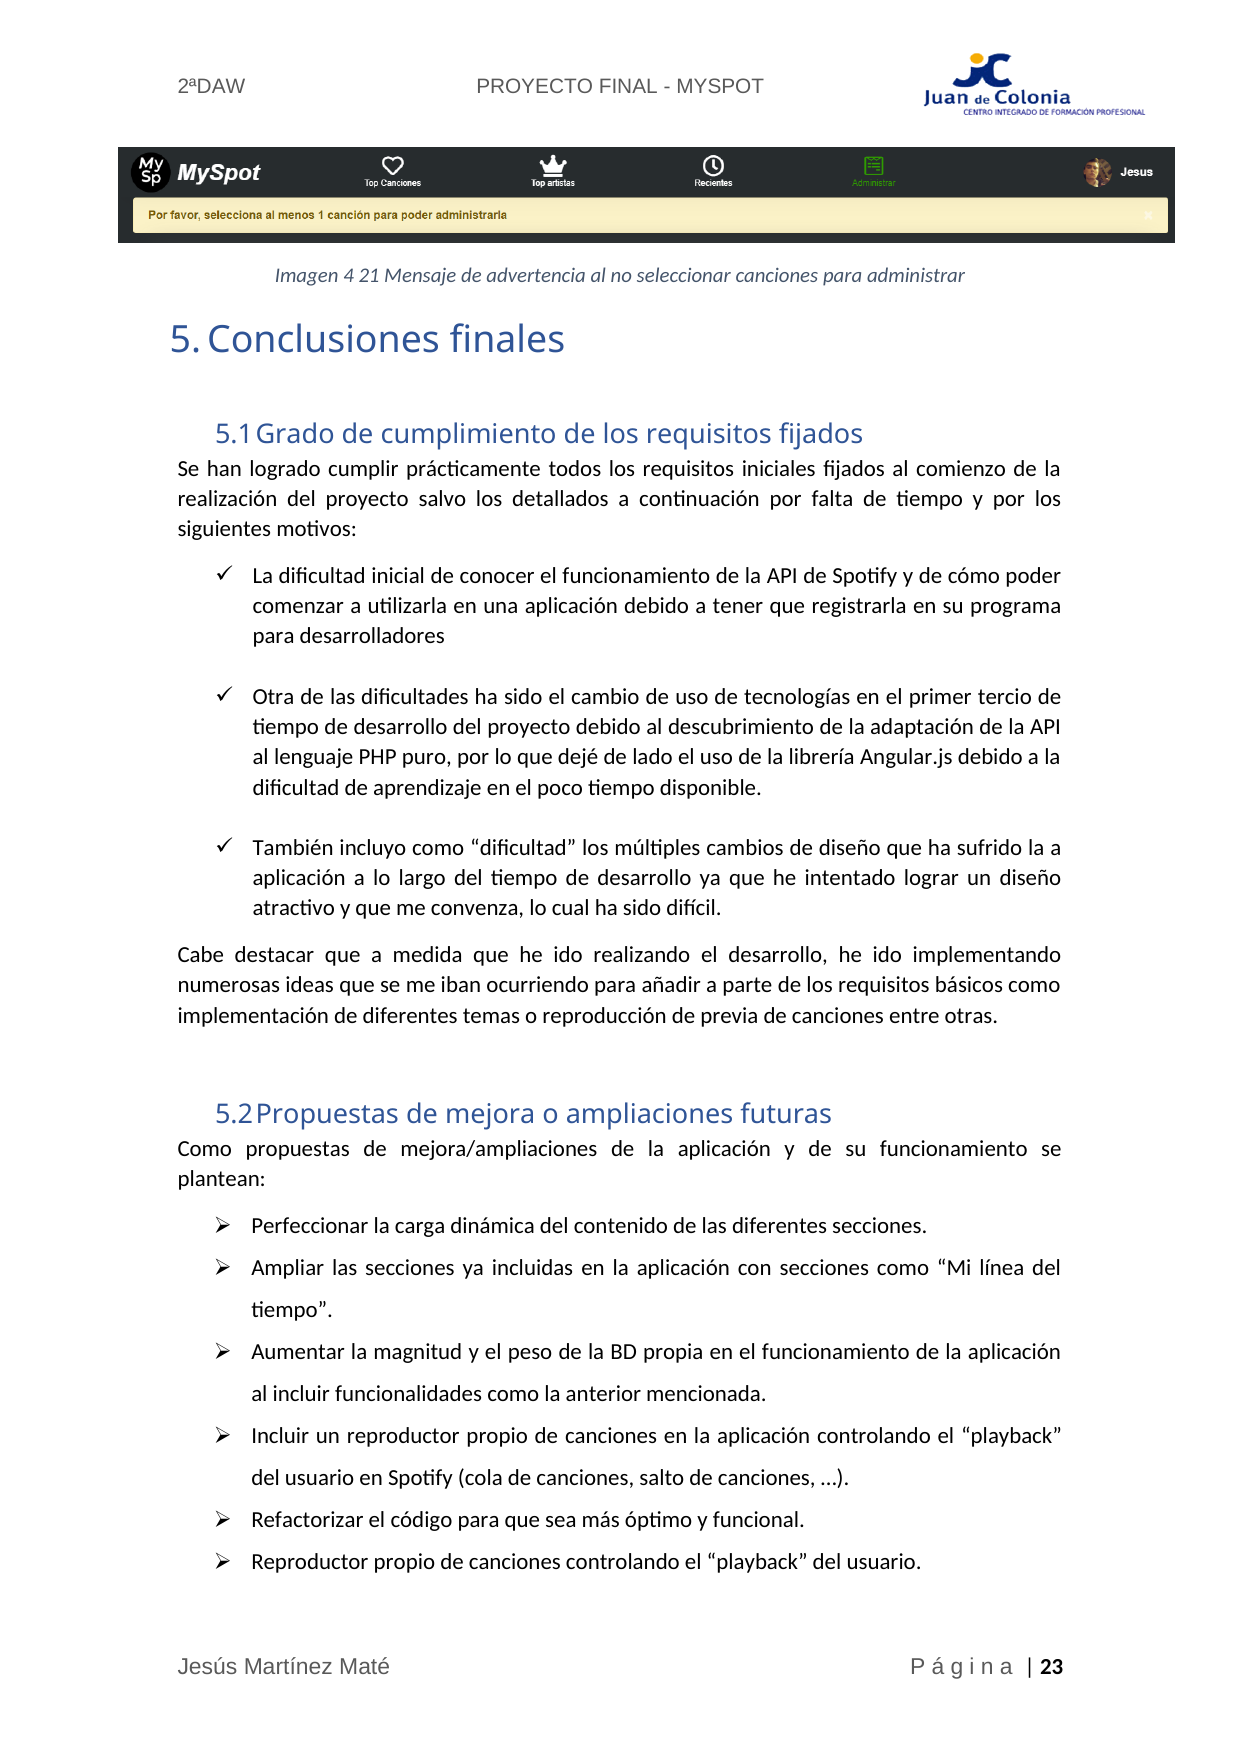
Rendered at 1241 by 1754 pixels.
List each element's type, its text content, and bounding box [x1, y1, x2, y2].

list Refactorizar el código para que sea más óptimo y funcional. [213, 1505, 1063, 1533]
list También incluyo como “dificultad” los múltiples cambios de diseño que ha sufrido la a aplicación a lo largo del tiempo de desarrollo ya que he intentado lograr un diseño atractivo y que me convenza, lo cual ha sido difícil. [215, 833, 1063, 922]
text Imagen 4 21 Mensaje de advertencia al no seleccionar canciones para administrar [177, 262, 1063, 287]
list La dificultad inicial de conocer el funcionamiento de la API de Spotify y de cómo poder comenzar a utilizarla en una aplicación debido a tener que registrarla en su programa para desarrolladores [215, 561, 1063, 650]
list Incluir un reproductor propio de canciones en la aplicación controlando el “playback” del usuario en Spotify (cola de canciones, salto de canciones, …). [213, 1421, 1063, 1491]
list Perfeccionar la carga dinámica del contenido de las diferentes secciones. [213, 1211, 1063, 1239]
picture [118, 147, 1175, 243]
picture [916, 46, 1154, 119]
text Se han logrado cumplir prácticamente todos los requisitos iniciales fijados al comienzo de la realización del proyecto salvo los detallados a continuación por falta de tiempo y por los siguientes motivos: [177, 454, 1063, 542]
list Otra de las dificultades ha sido el cambio de uso de tecnologías en el primer tercio de tiempo de desarrollo del proyecto debido al descubrimiento de la adaptación de la API al lenguaje PHP puro, por lo que dejé de lado el uso de la librería Angular.js debido a la dificultad de aprendizaje en el poco tiempo disponible. [215, 682, 1063, 801]
subtitle Propuestas de mejora o ampliaciones futuras [215, 1094, 1063, 1131]
list Aumentar la magnitud y el peso de la BD propia en el funcionamiento de la aplicación al incluir funcionalidades como la anterior mencionada. [213, 1337, 1063, 1407]
list Ampliar las secciones ya incluidas en la aplicación con secciones como “Mi línea del tiempo”. [213, 1253, 1063, 1323]
subtitle Grado de cumplimiento de los requisitos fijados [215, 414, 1063, 451]
text Cabe destacar que a medida que he ido realizando el desarrollo, he ido implementando numerosas ideas que se me iban ocurriendo para añadir a parte de los requisitos básicos como implementación de diferentes temas o reproducción de previa de canciones entre otras. [177, 940, 1063, 1029]
subtitle Conclusiones finales [169, 312, 1063, 363]
list Reproductor propio de canciones controlando el “playback” del usuario. [213, 1547, 1063, 1575]
text Como propuestas de mejora/ampliaciones de la aplicación y de su funcionamiento se plantean: [177, 1134, 1063, 1193]
